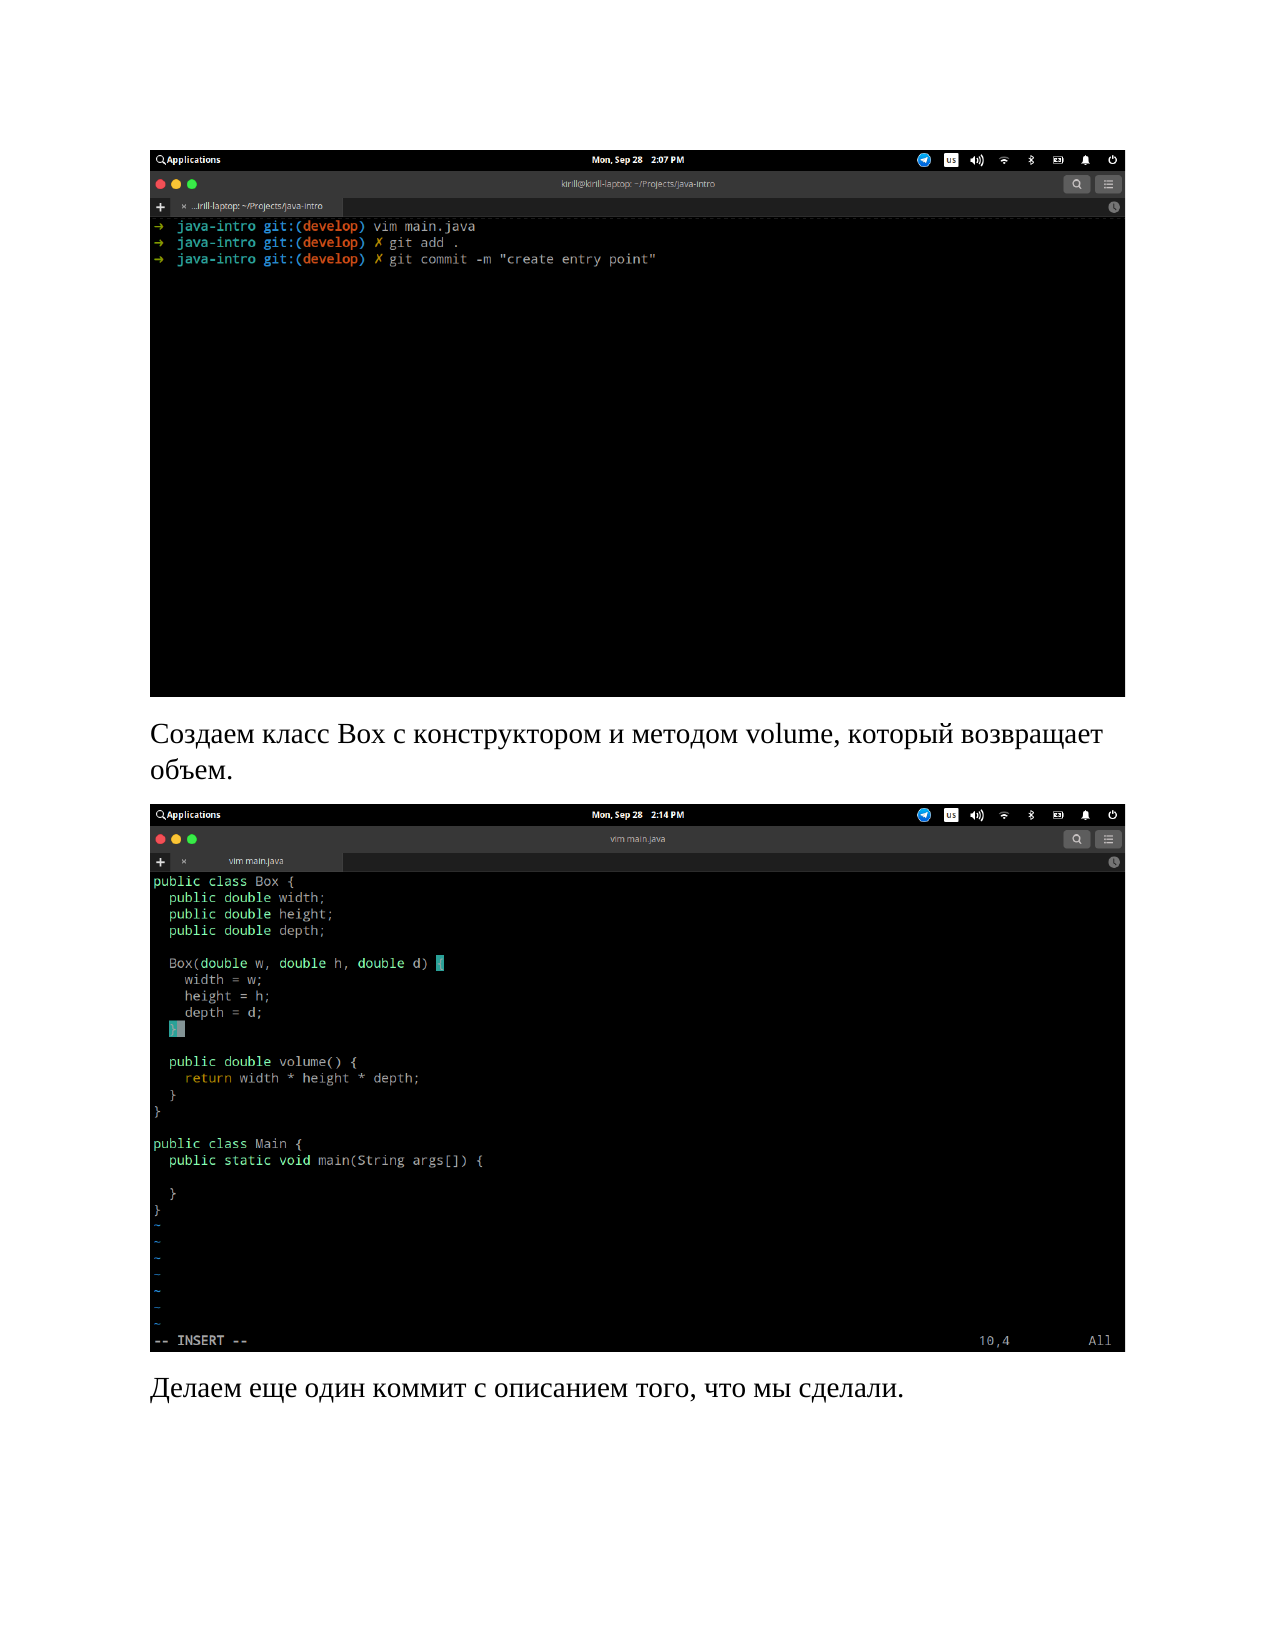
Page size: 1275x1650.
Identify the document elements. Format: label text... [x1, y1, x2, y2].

picture [150, 804, 1125, 1352]
picture [150, 150, 1125, 697]
text Создаем класс Box с конструктором и методом volume, который возвращает объем. [150, 716, 1125, 785]
text Делаем еще один коммит с описанием того, что мы сделали. [150, 1370, 1125, 1404]
